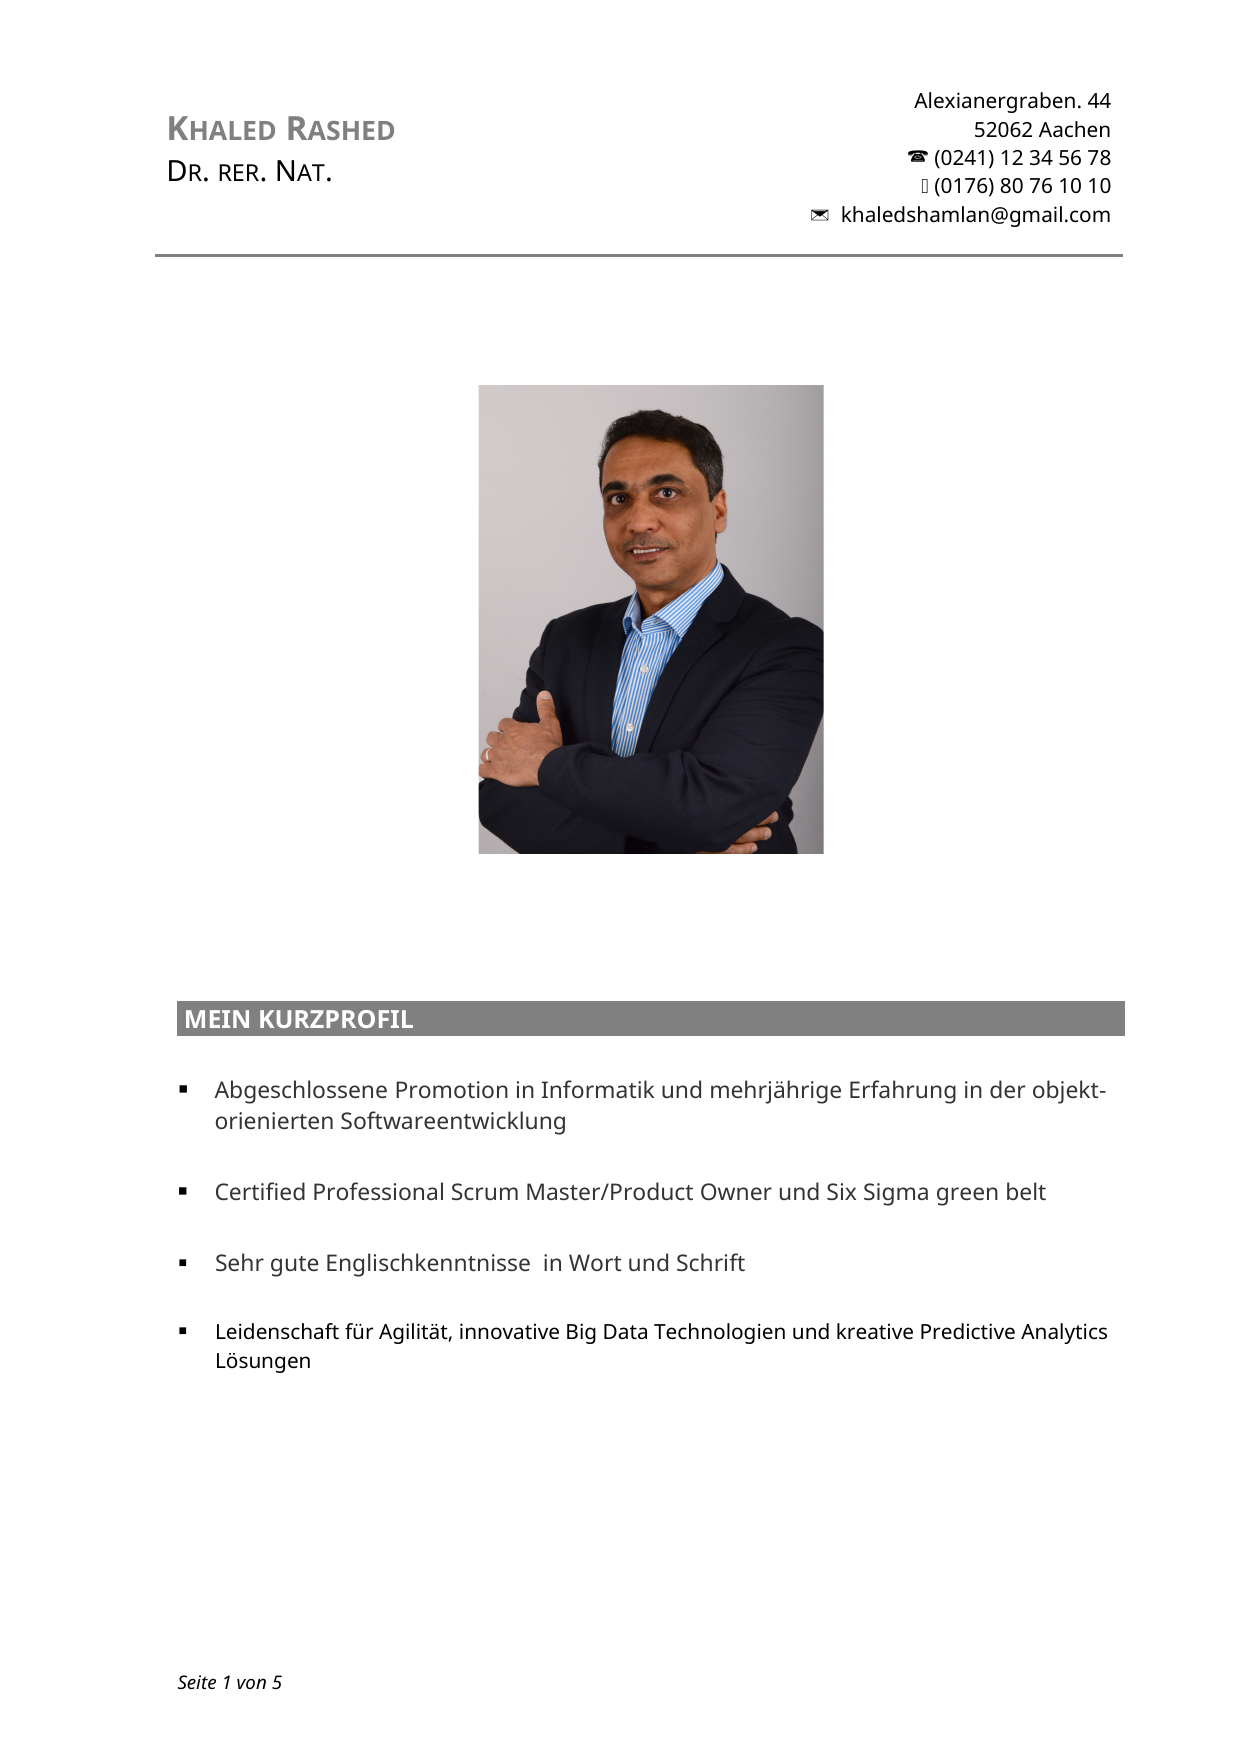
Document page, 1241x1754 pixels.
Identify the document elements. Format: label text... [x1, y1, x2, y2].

list Certified Professional Scrum Master/Product Owner und Six Sigma green belt [177, 1176, 1125, 1207]
list Sehr gute Englischkenntnisse in Wort und Schrift [177, 1247, 1125, 1278]
text MEIN KURZPROFIL [177, 1001, 1125, 1036]
list Leidenschaft für Agilität, innovative Big Data Technologien und kreative Predictive Analytics Lösungen [177, 1317, 1125, 1374]
list Abgeschlossene Promotion in Informatik und mehrjährige Erfahrung in der objekt-orienierten Softwareentwicklung [177, 1074, 1125, 1136]
picture [478, 385, 824, 854]
